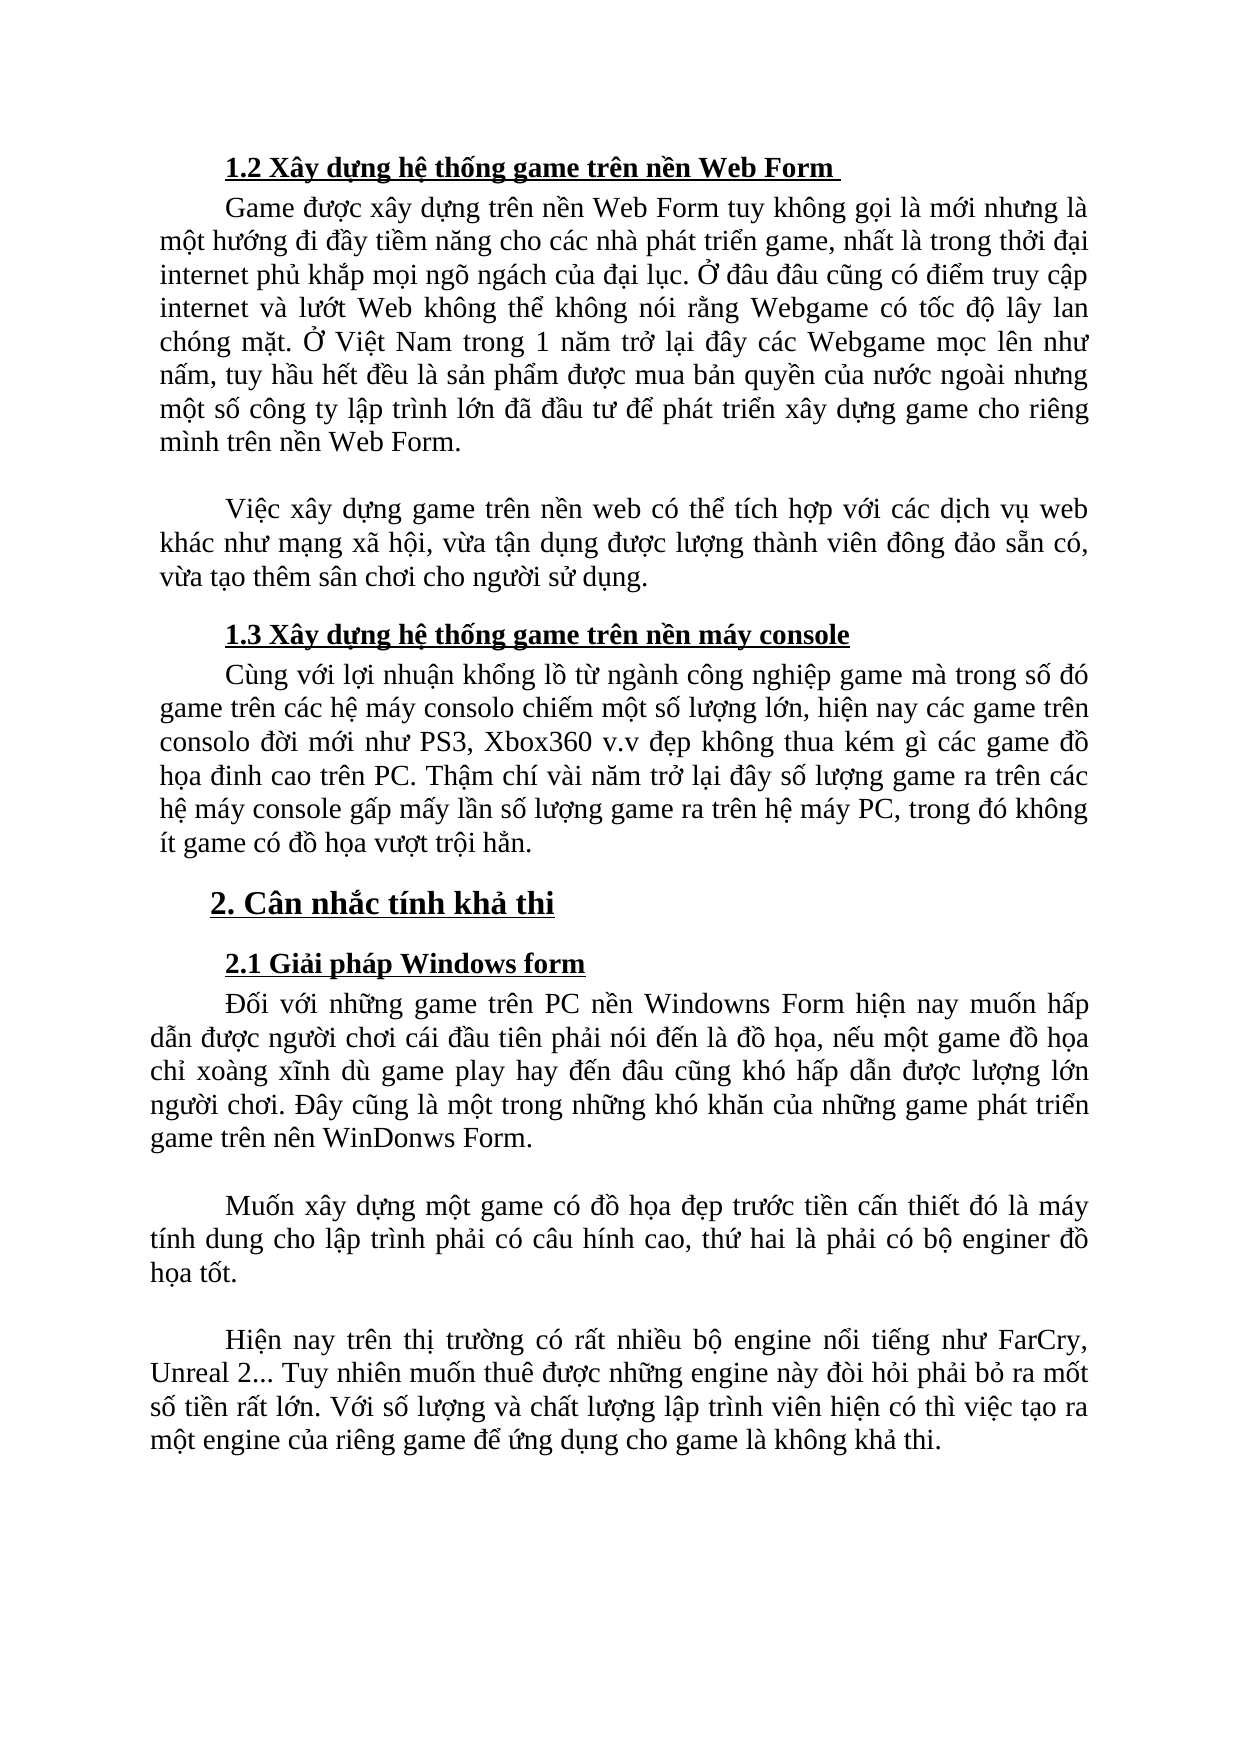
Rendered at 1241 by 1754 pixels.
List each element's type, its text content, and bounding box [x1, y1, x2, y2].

list Cùng với lợi nhuận khổng lồ từ ngành công nghiệp game mà trong số đó game trên các hệ máy consolo chiếm một số lượng lớn, hiện nay các game trên consolo đời mới như PS3, Xbox360 v.v đẹp không thua kém gì các game đồ họa đinh cao trên PC. Thậm chí vài năm trở lại đây số lượng game ra trên các hệ máy console gấp mấy lần số lượng game ra trên hệ máy PC, trong đó không ít game có đồ họa vượt trội hẳn. [159, 657, 1090, 858]
list Game được xây dựng trên nền Web Form tuy không gọi là mới nhưng là một hướng đi đầy tiềm năng cho các nhà phát triển game, nhất là trong thởi đại internet phủ khắp mọi ngõ ngách của đại lục. Ở đâu đâu cũng có điểm truy cập internet và lướt Web không thể không nói rằng Webgame có tốc độ lây lan chóng mặt. Ở Việt Nam trong 1 năm trở lại đây các Webgame mọc lên như nấm, tuy hầu hết đều là sản phẩm được mua bản quyền của nước ngoài nhưng một số công ty lập trình lớn đã đầu tư để phát triển xây dựng game cho riêng mình trên nền Web Form. [159, 190, 1090, 458]
list Việc xây dựng game trên nền web có thể tích hợp với các dịch vụ web khác như mạng xã hội, vừa tận dụng được lượng thành viên đông đảo sẵn có, vừa tạo thêm sân chơi cho người sử dụng. [159, 492, 1090, 592]
subtitle 1.3 Xây dựng hệ thống game trên nền máy console [225, 617, 1090, 651]
list Đối với những game trên PC nền Windowns Form hiện nay muốn hấp dẫn được người chơi cái đầu tiên phải nói đến là đồ họa, nếu một game đồ họa chỉ xoàng xĩnh dù game play hay đến đâu cũng khó hấp dẫn được lượng lớn người chơi. Đây cũng là một trong những khó khăn của những game phát triển game trên nên WinDonws Form. [150, 986, 1090, 1154]
subtitle 1.2 Xây dựng hệ thống game trên nền Web Form [225, 150, 1090, 183]
list Muốn xây dựng một game có đồ họa đẹp trước tiền cấn thiết đó là máy tính dung cho lập trình phải có câu hính cao, thứ hai là phải có bộ enginer đồ họa tốt. [150, 1188, 1090, 1288]
subtitle 2.1 Giải pháp Windows form [225, 947, 1090, 980]
subtitle 2. Cân nhắc tính khả thi [210, 883, 1090, 922]
list Hiện nay trên thị trường có rất nhiều bộ engine nổi tiếng như FarCry, Unreal 2... Tuy nhiên muốn thuê được những engine này đòi hỏi phải bỏ ra mốt số tiền rất lớn. Với số lượng và chất lượng lập trình viên hiện có thì việc tạo ra một engine của riêng game để ứng dụng cho game là không khả thi. [150, 1322, 1090, 1456]
